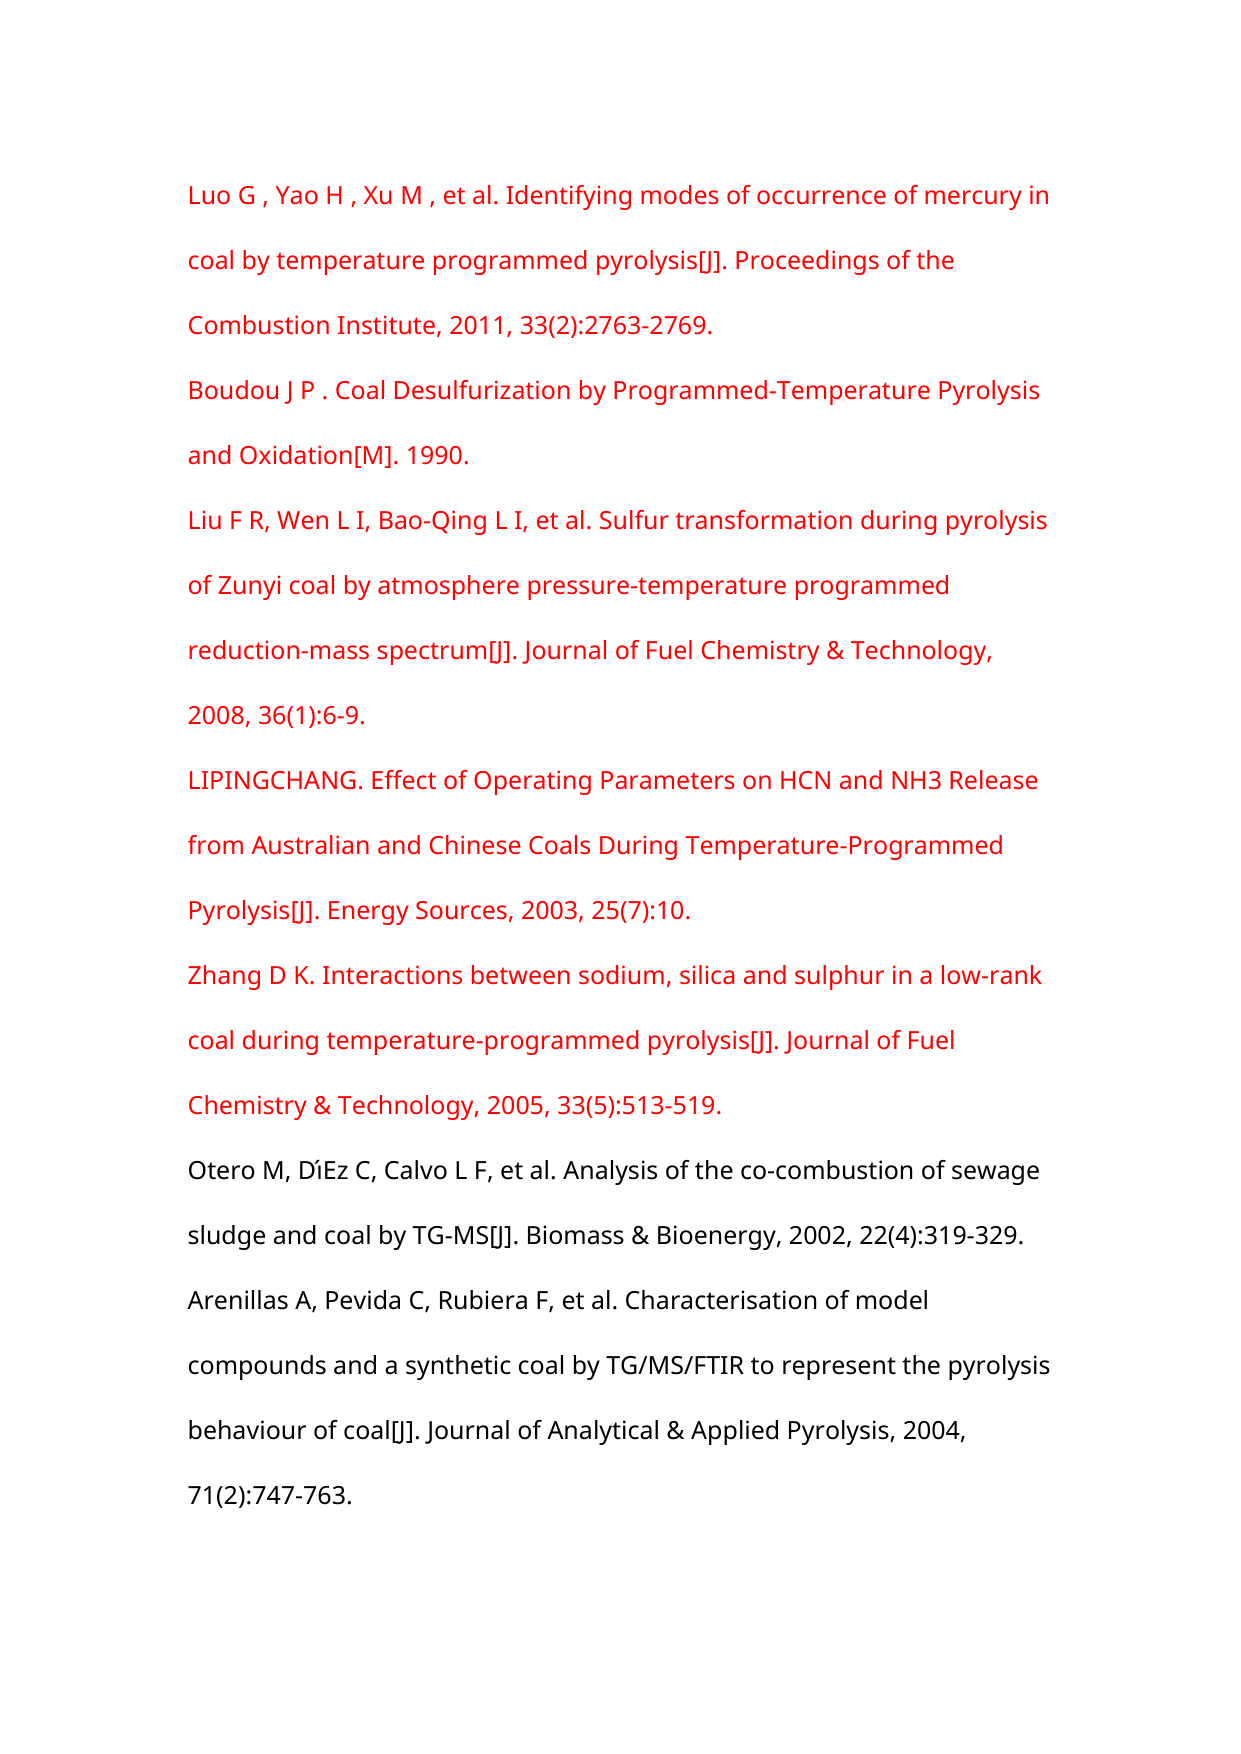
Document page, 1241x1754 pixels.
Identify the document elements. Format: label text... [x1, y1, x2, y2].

text Boudou J P . Coal Desulfurization by Programmed-Temperature Pyrolysis and Oxidation[M]. 1990. [187, 357, 1053, 487]
text Otero M, Dı́Ez C, Calvo L F, et al. Analysis of the co-combustion of sewage sludge and coal by TG-MS[J]. Biomass & Bioenergy, 2002, 22(4):319-329. [187, 1137, 1053, 1267]
text Arenillas A, Pevida C, Rubiera F, et al. Characterisation of model compounds and a synthetic coal by TG/MS/FTIR to represent the pyrolysis behaviour of coal[J]. Journal of Analytical & Applied Pyrolysis, 2004, 71(2):747-763. [187, 1267, 1053, 1527]
text Zhang D K. Interactions between sodium, silica and sulphur in a low-rank coal during temperature-programmed pyrolysis[J]. Journal of Fuel Chemistry & Technology, 2005, 33(5):513-519. [187, 942, 1053, 1137]
text Liu F R, Wen L I, Bao-Qing L I, et al. Sulfur transformation during pyrolysis of Zunyi coal by atmosphere pressure-temperature programmed reduction-mass spectrum[J]. Journal of Fuel Chemistry & Technology, 2008, 36(1):6-9. [187, 487, 1053, 747]
text LIPINGCHANG. Effect of Operating Parameters on HCN and NH3 Release from Australian and Chinese Coals During Temperature-Programmed Pyrolysis[J]. Energy Sources, 2003, 25(7):10. [187, 747, 1053, 942]
text Luo G , Yao H , Xu M , et al. Identifying modes of occurrence of mercury in coal by temperature programmed pyrolysis[J]. Proceedings of the Combustion Institute, 2011, 33(2):2763-2769. [187, 162, 1053, 357]
